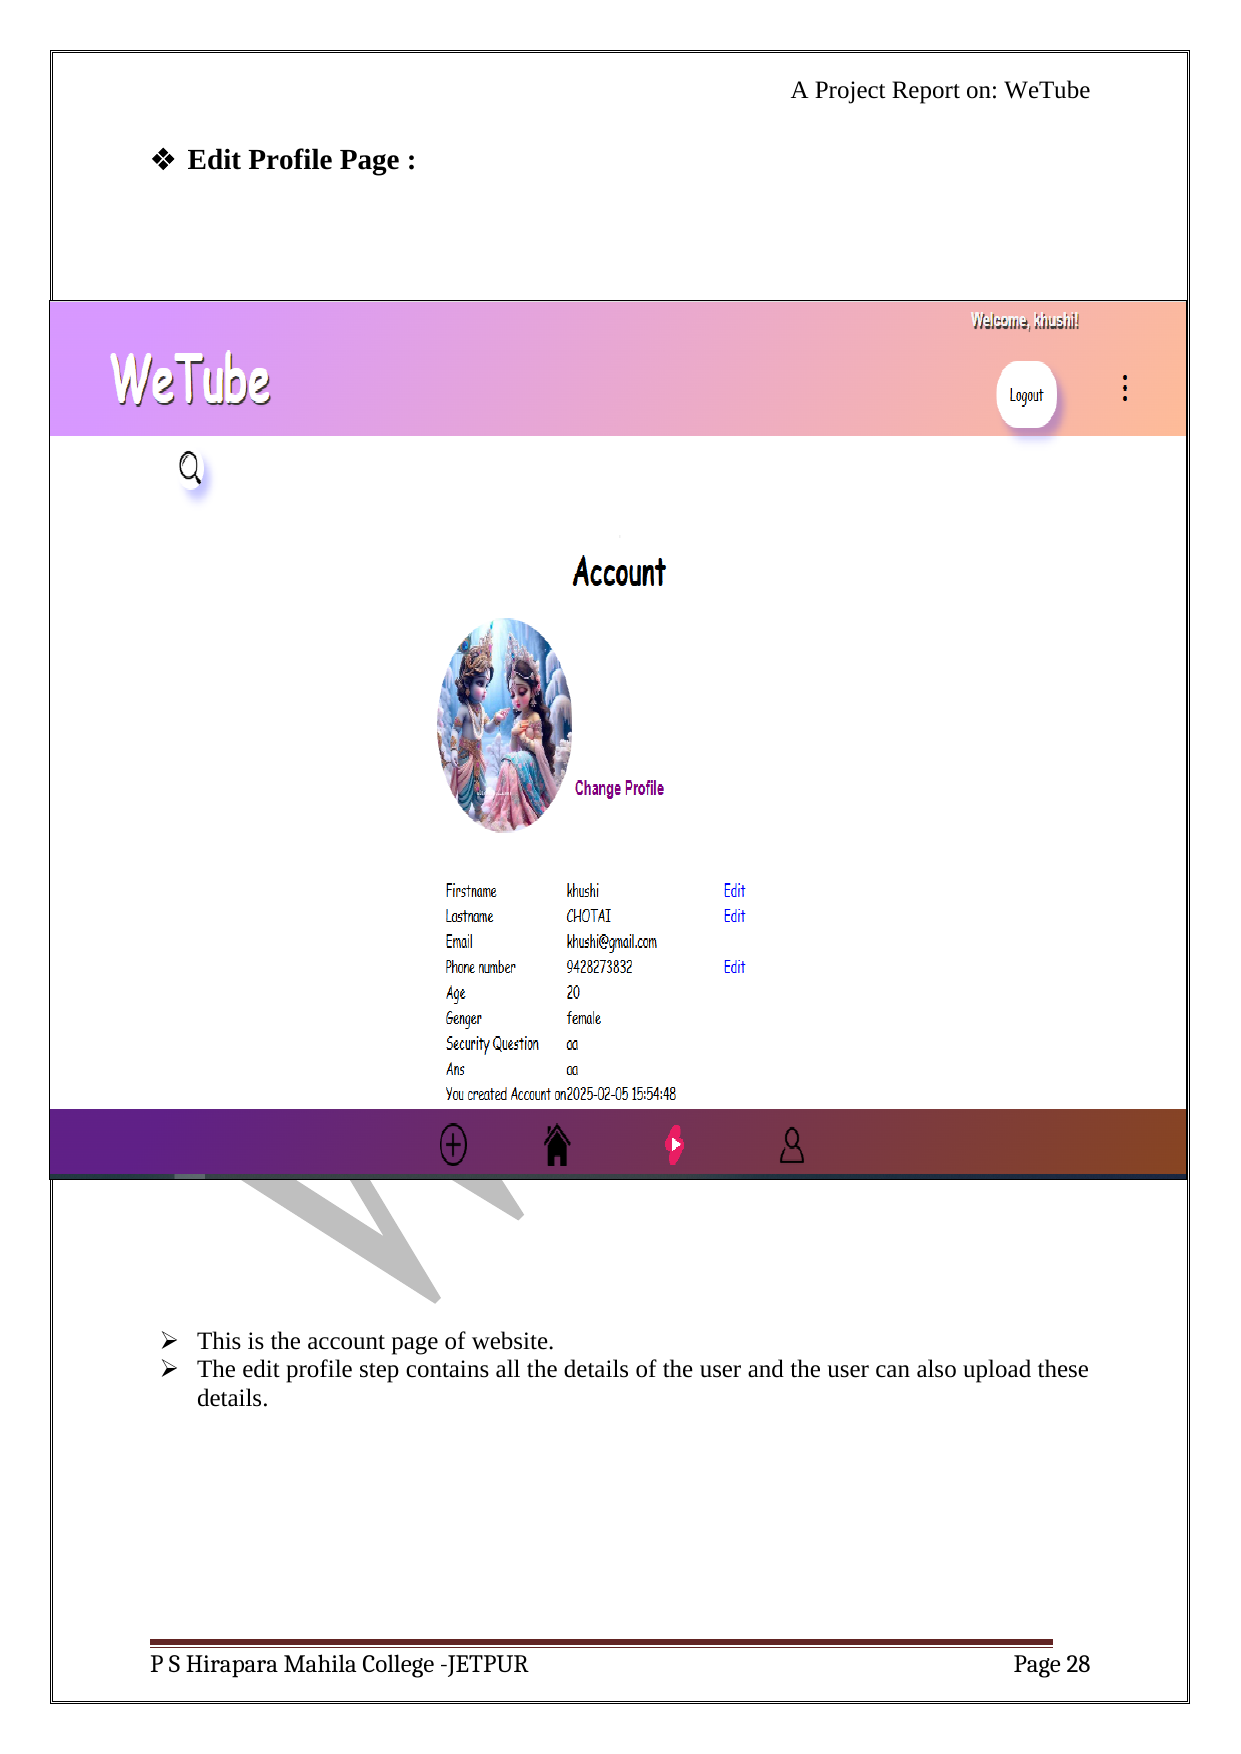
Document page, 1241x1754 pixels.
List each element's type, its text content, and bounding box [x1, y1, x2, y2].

list The edit profile step contains all the details of the user and the user can also upload these details. [159, 1354, 1090, 1412]
list This is the account page of website. [159, 1326, 1090, 1354]
list Edit Profile Page : [150, 142, 1090, 176]
picture [50, 301, 1186, 1179]
